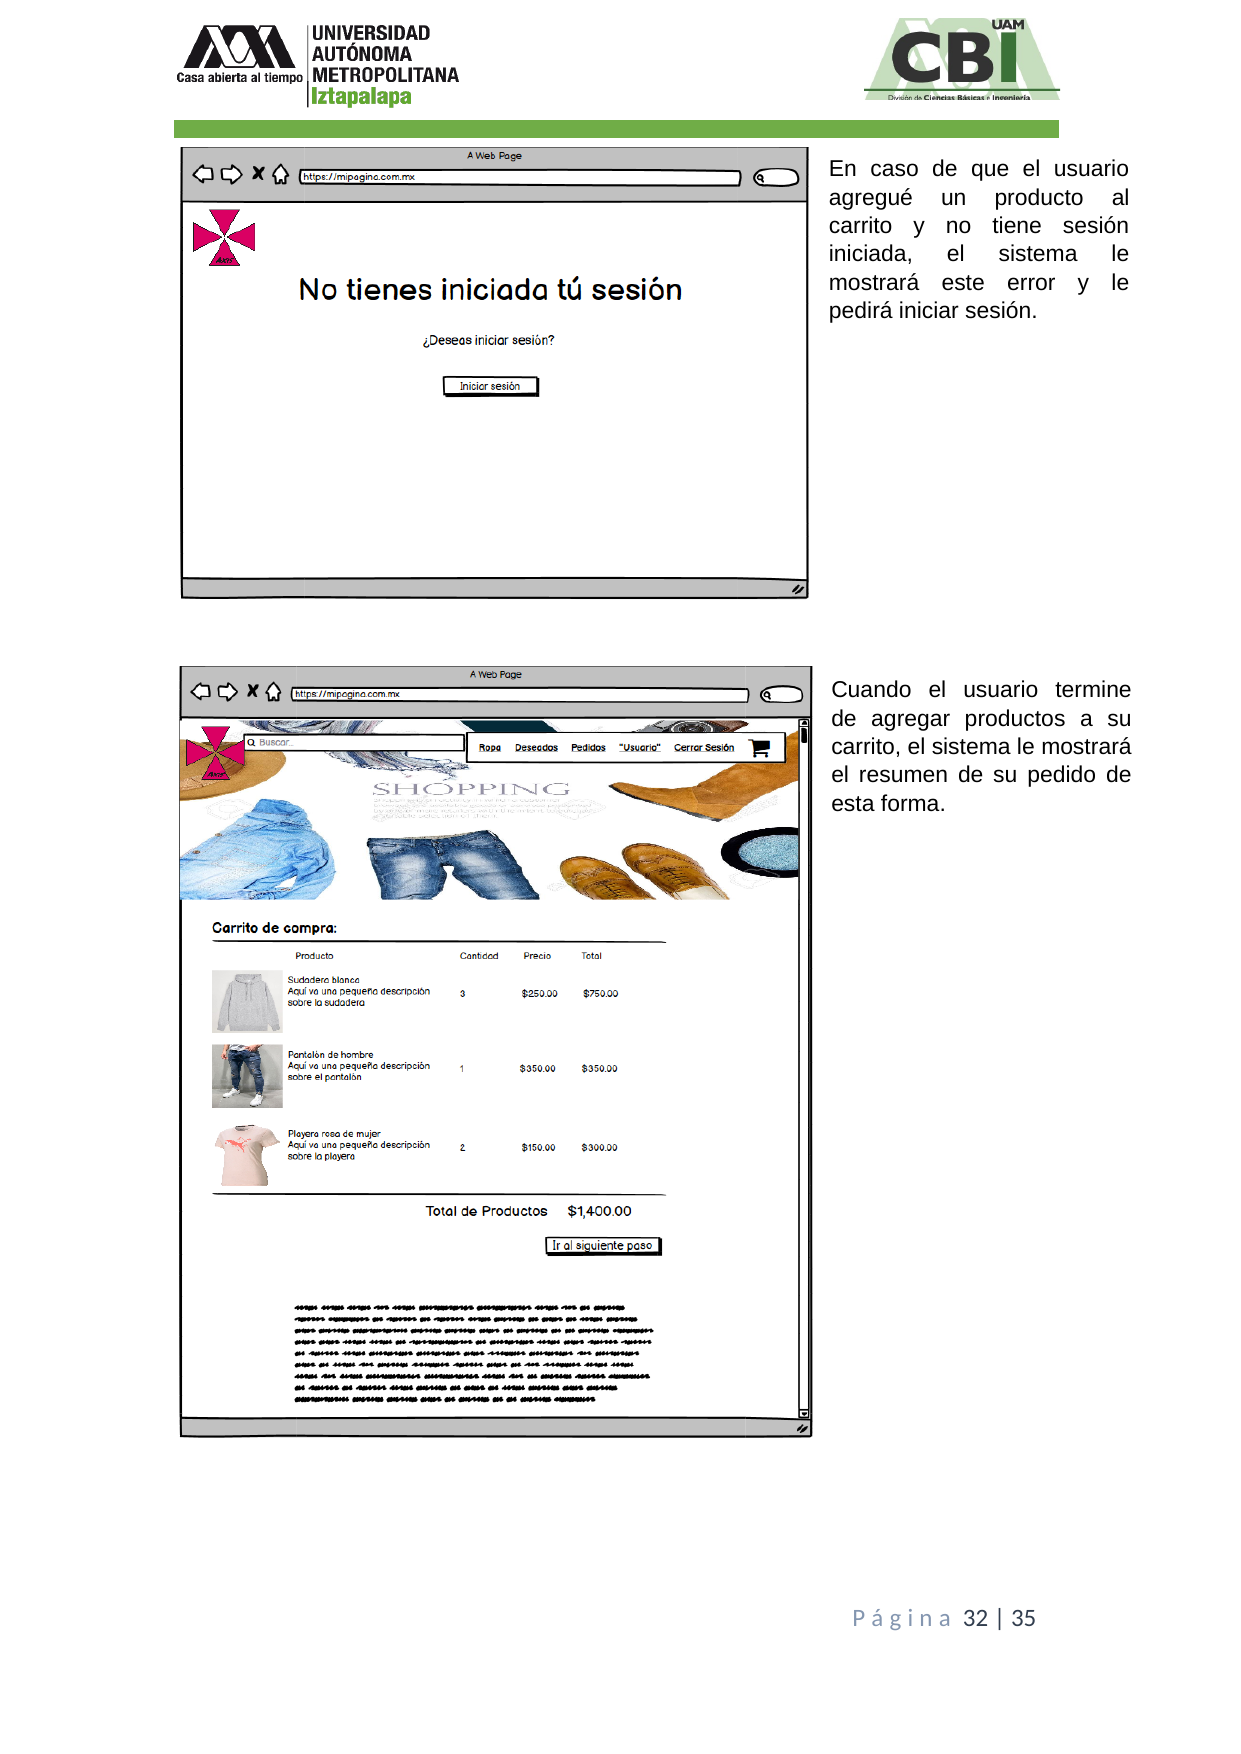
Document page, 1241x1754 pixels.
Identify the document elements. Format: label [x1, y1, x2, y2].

picture [177, 666, 814, 1439]
picture [177, 25, 459, 109]
picture [177, 147, 811, 603]
picture [863, 18, 1060, 100]
